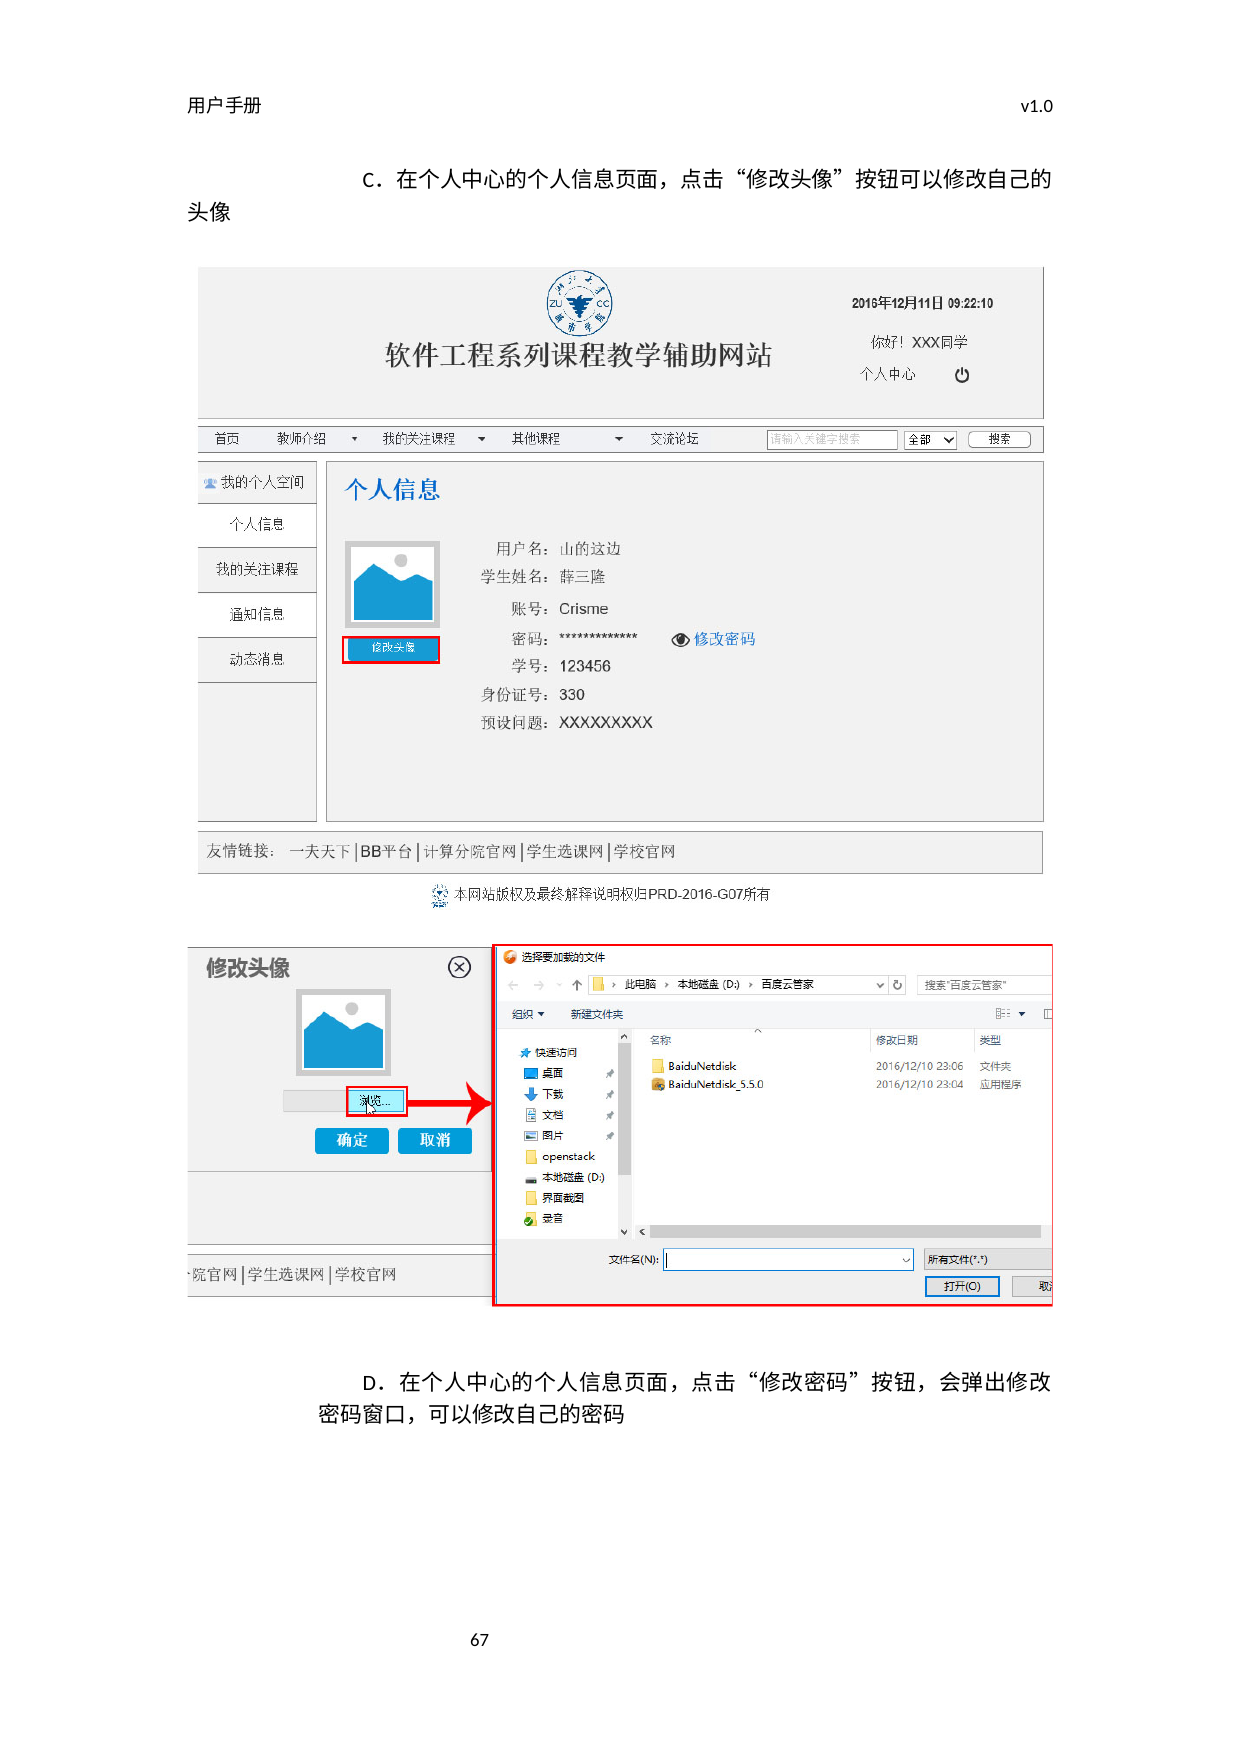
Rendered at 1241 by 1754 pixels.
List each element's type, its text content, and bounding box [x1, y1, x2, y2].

text C．在个人中心的个人信息页面，点击“修改头像”按钮可以修改自己的头像 [187, 162, 1053, 227]
picture [187, 259, 1053, 922]
picture [187, 942, 1053, 1310]
text D．在个人中心的个人信息页面，点击“修改密码”按钮，会弹出修改密码窗口，可以修改自己的密码 [319, 1364, 1053, 1429]
